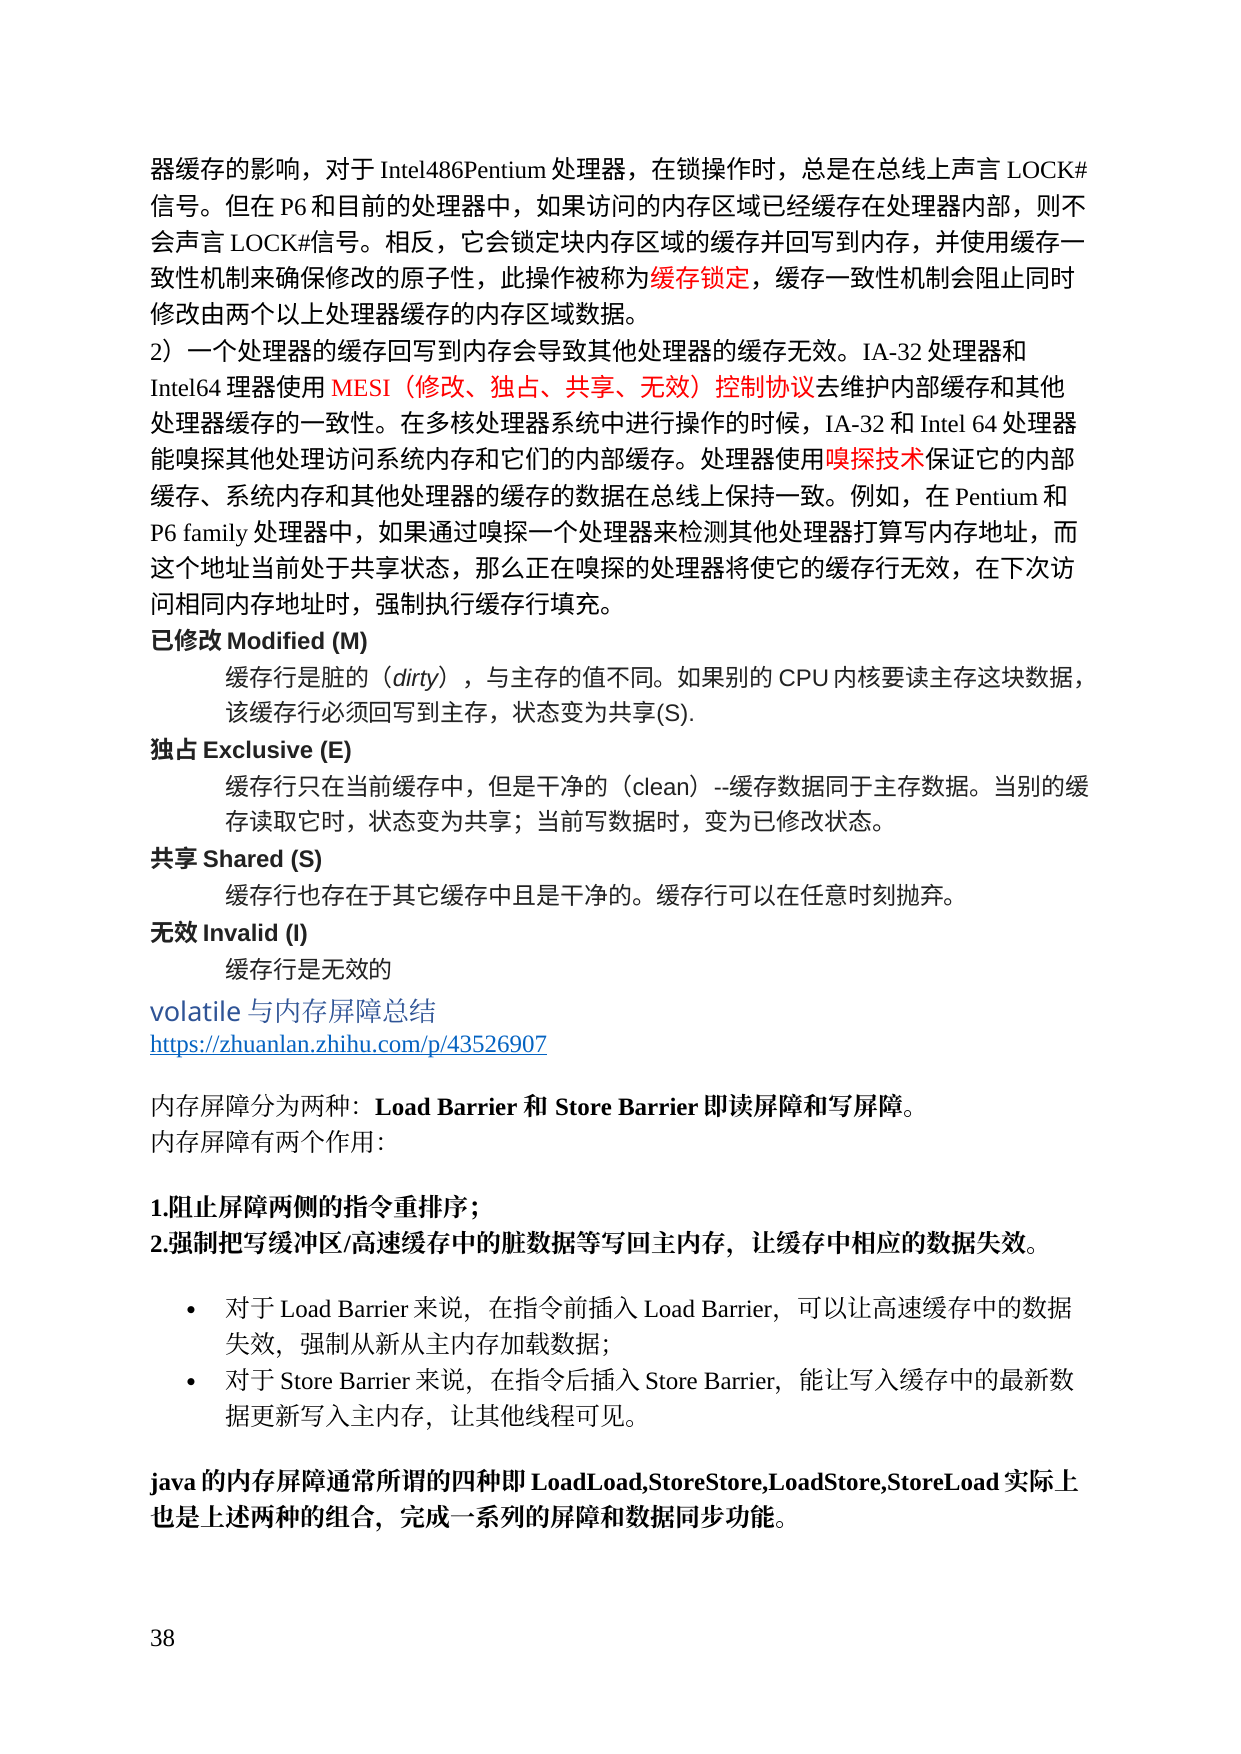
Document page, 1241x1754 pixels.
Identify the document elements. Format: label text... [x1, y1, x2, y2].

text 内存屏障分为两种：Load Barrier 和 Store Barrier即读屏障和写屏障。 内存屏障有两个作用： [150, 1087, 1090, 1159]
list 对于Load Barrier来说，在指令前插入Load Barrier，可以让高速缓存中的数据失效，强制从新从主内存加载数据； [187, 1289, 1090, 1361]
text 无效Invalid (I) [150, 914, 1090, 948]
text java的内存屏障通常所谓的四种即LoadLoad,StoreStore,LoadStore,StoreLoad实际上也是上述两种的组合，完成一系列的屏障和数据同步功能。 [150, 1462, 1090, 1534]
text 缓存行是脏的（dirty），与主存的值不同。如果别的CPU内核要读主存这块数据，该缓存行必须回写到主存，状态变为共享(S). [225, 658, 1090, 728]
text 独占Exclusive (E) [150, 730, 1090, 765]
subtitle volatile与内存屏障总结 [150, 990, 1090, 1029]
text 缓存行是无效的 [225, 951, 1090, 986]
text 缓存行也存在于其它缓存中且是干净的。缓存行可以在任意时刻抛弃。 [225, 877, 1090, 911]
text 缓存行只在当前缓存中，但是干净的（clean）--缓存数据同于主存数据。当别的缓存读取它时，状态变为共享；当前写数据时，变为已修改状态。 [225, 767, 1090, 837]
text https://zhuanlan.zhihu.com/p/43526907 [150, 1029, 1090, 1058]
list 对于Store Barrier来说，在指令后插入Store Barrier，能让写入缓存中的最新数据更新写入主内存，让其他线程可见。 [187, 1361, 1090, 1433]
text 已修改Modified (M) [150, 621, 1090, 656]
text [150, 150, 1090, 331]
text 1.阻止屏障两侧的指令重排序； 2.强制把写缓冲区/高速缓存中的脏数据等写回主内存，让缓存中相应的数据失效。 [150, 1188, 1090, 1260]
text 2）一个处理器的缓存回写到内存会导致其他处理器的缓存无效。IA-32处理器和Intel64理器使用MESI（修改、独占、共享、无效）控制协议去维护内部缓存和其他处理器缓存的一致性。在多核处理器系统中进行操作的时候，IA-32和Intel 64处理器能嗅探其他处理访问系统内存和它们的内部缓存。处理器使用嗅探技术保证它的内部缓存、系统内存和其他处理器的缓存的数据在总线上保持一致。例如，在Pentium和P6 family处理器中，如果通过嗅探一个处理器来检测其他处理器打算写内存地址，而这个地址当前处于共享状态，那么正在嗅探的处理器将使它的缓存行无效，在下次访问相同内存地址时，强制执行缓存行填充。 [150, 331, 1090, 621]
text 共享Shared (S) [150, 839, 1090, 874]
